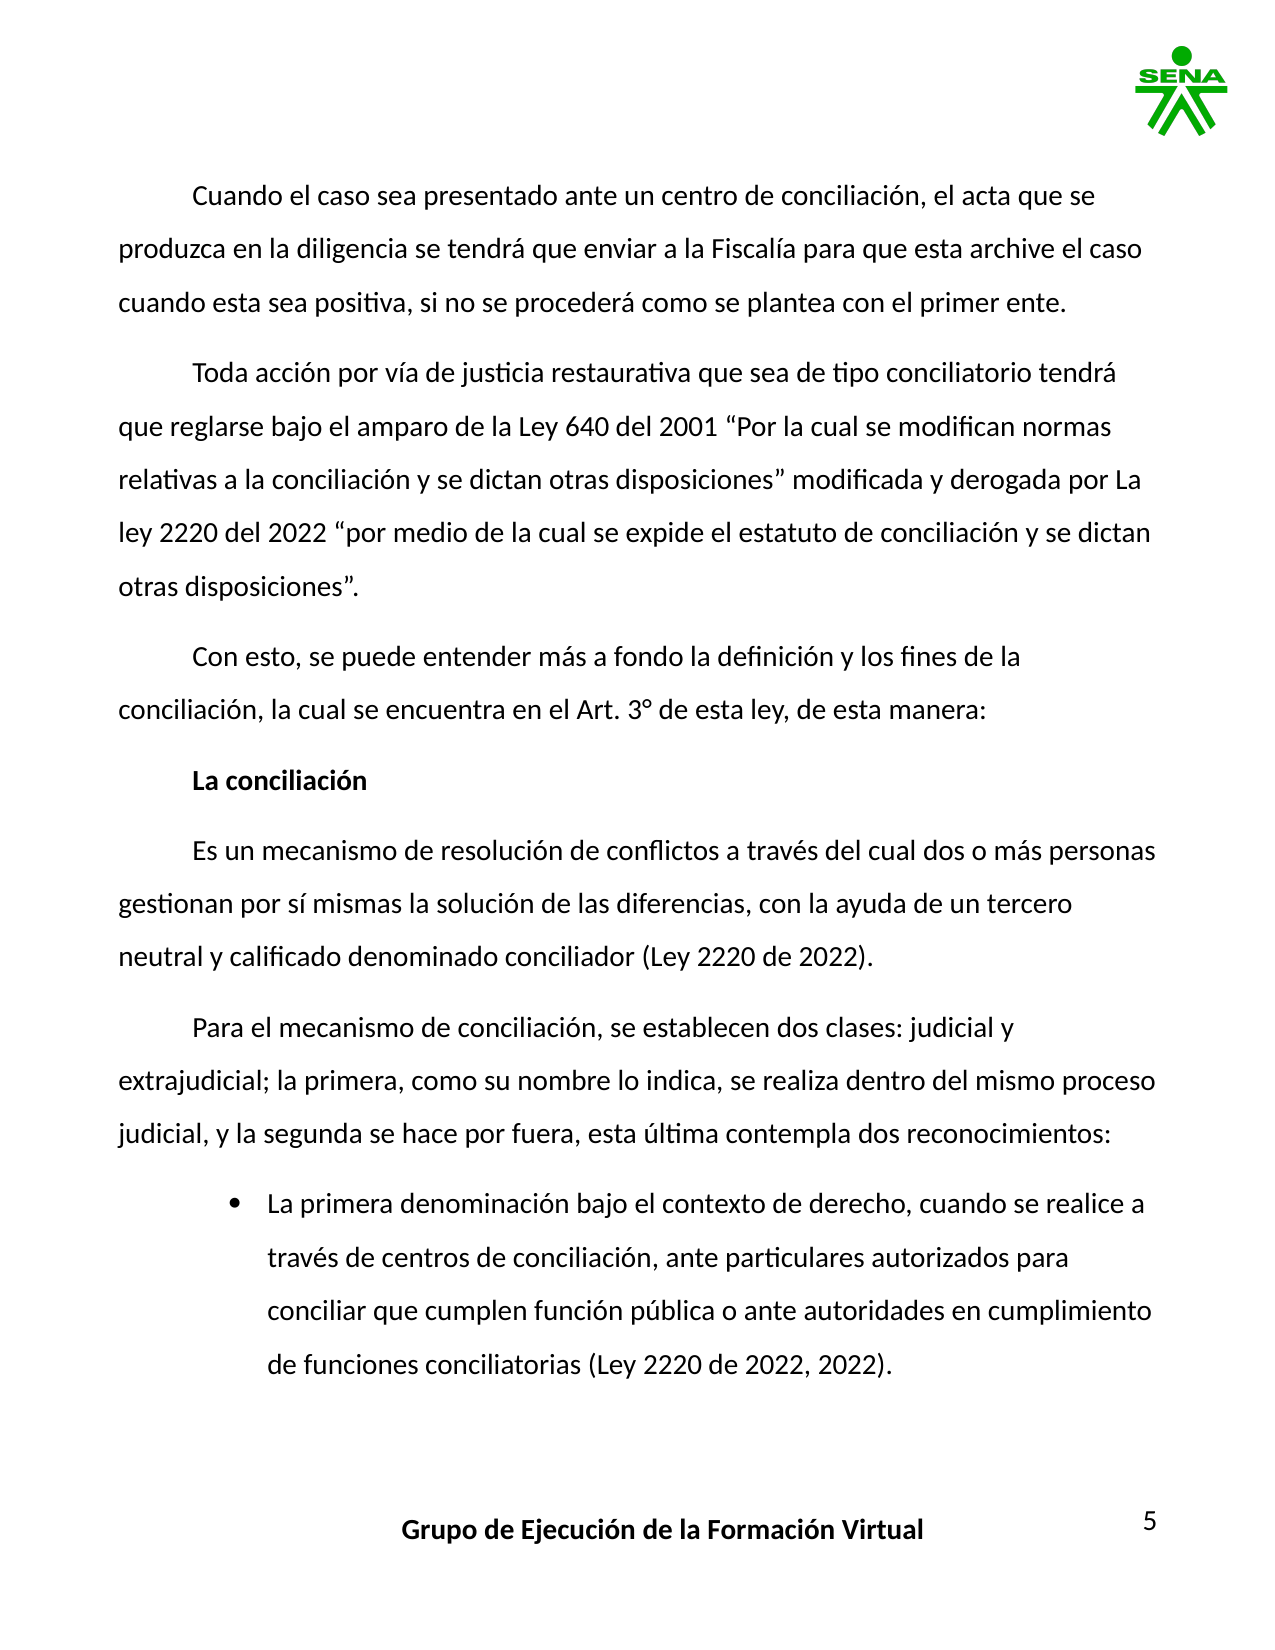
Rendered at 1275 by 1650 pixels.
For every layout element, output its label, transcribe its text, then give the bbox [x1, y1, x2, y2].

text Es un mecanismo de resolución de conflictos a través del cual dos o más personas gestionan por sí mismas la solución de las diferencias, con la ayuda de un tercero neutral y calificado denominado conciliador (Ley 2220 de 2022). [118, 832, 1157, 974]
text Para el mecanismo de conciliación, se establecen dos clases: judicial y extrajudicial; la primera, como su nombre lo indica, se realiza dentro del mismo proceso judicial, y la segunda se hace por fuera, esta última contempla dos reconocimientos: [118, 1009, 1157, 1151]
text Con esto, se puede entender más a fondo la definición y los fines de la conciliación, la cual se encuentra en el Art. 3° de esta ley, de esta manera: [118, 638, 1157, 727]
text La conciliación [118, 762, 1157, 797]
text Toda acción por vía de justicia restaurativa que sea de tipo conciliatorio tendrá que reglarse bajo el amparo de la Ley 640 del 2001 “Por la cual se modifican normas relativas a la conciliación y se dictan otras disposiciones” modificada y derogada por La ley 2220 del 2022 “por medio de la cual se expide el estatuto de conciliación y se dictan otras disposiciones”. [118, 354, 1157, 603]
text Cuando el caso sea presentado ante un centro de conciliación, el acta que se produzca en la diligencia se tendrá que enviar a la Fiscalía para que esta archive el caso cuando esta sea positiva, si no se procederá como se plantea con el primer ente. [118, 177, 1157, 320]
picture [1135, 46, 1228, 136]
list La primera denominación bajo el contexto de derecho, cuando se realice a través de centros de conciliación, ante particulares autorizados para conciliar que cumplen función pública o ante autoridades en cumplimiento de funciones conciliatorias (Ley 2220 de 2022, 2022). [229, 1186, 1157, 1382]
